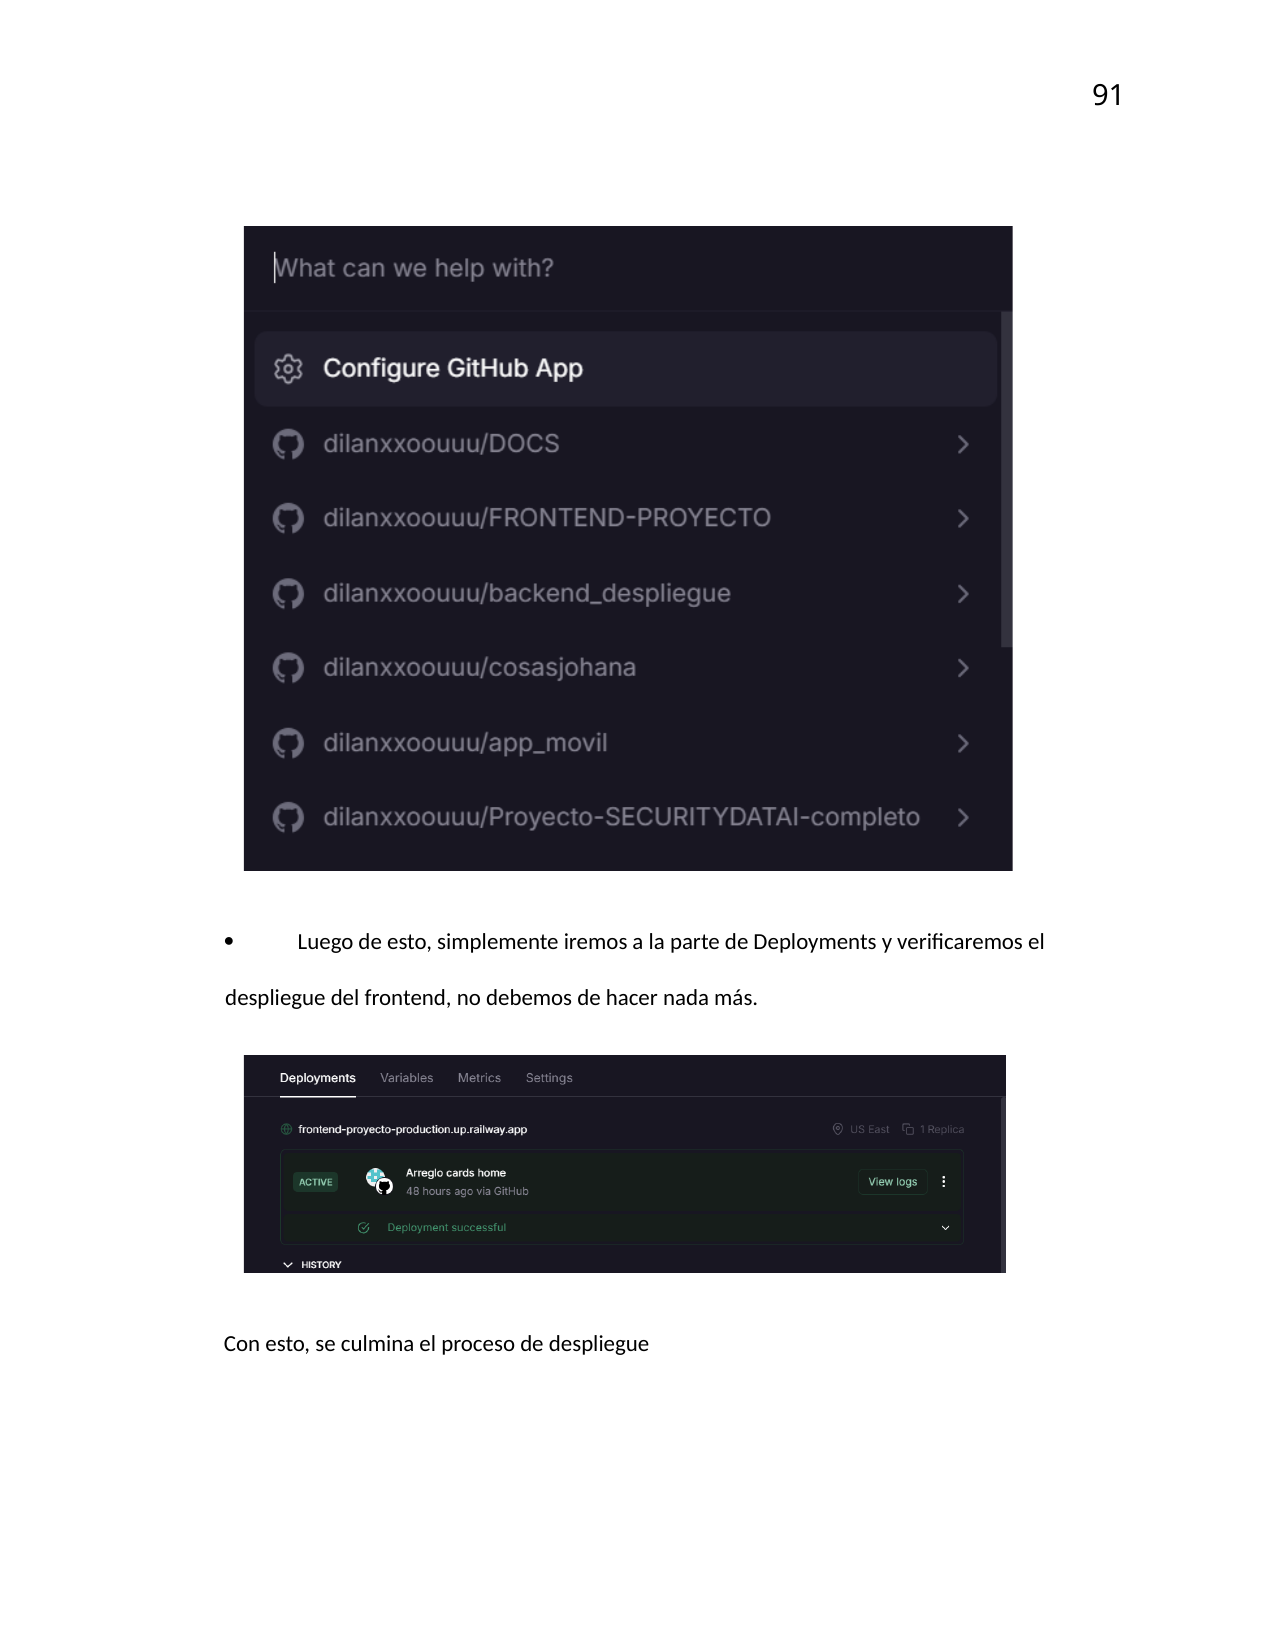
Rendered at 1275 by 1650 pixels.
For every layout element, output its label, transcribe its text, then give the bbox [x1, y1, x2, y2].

text Con esto, se culmina el proceso de despliegue [224, 1329, 1125, 1357]
list Luego de esto, simplemente iremos a la parte de Deployments y verificaremos el despliegue del frontend, no debemos de hacer nada más. [225, 927, 1125, 1011]
